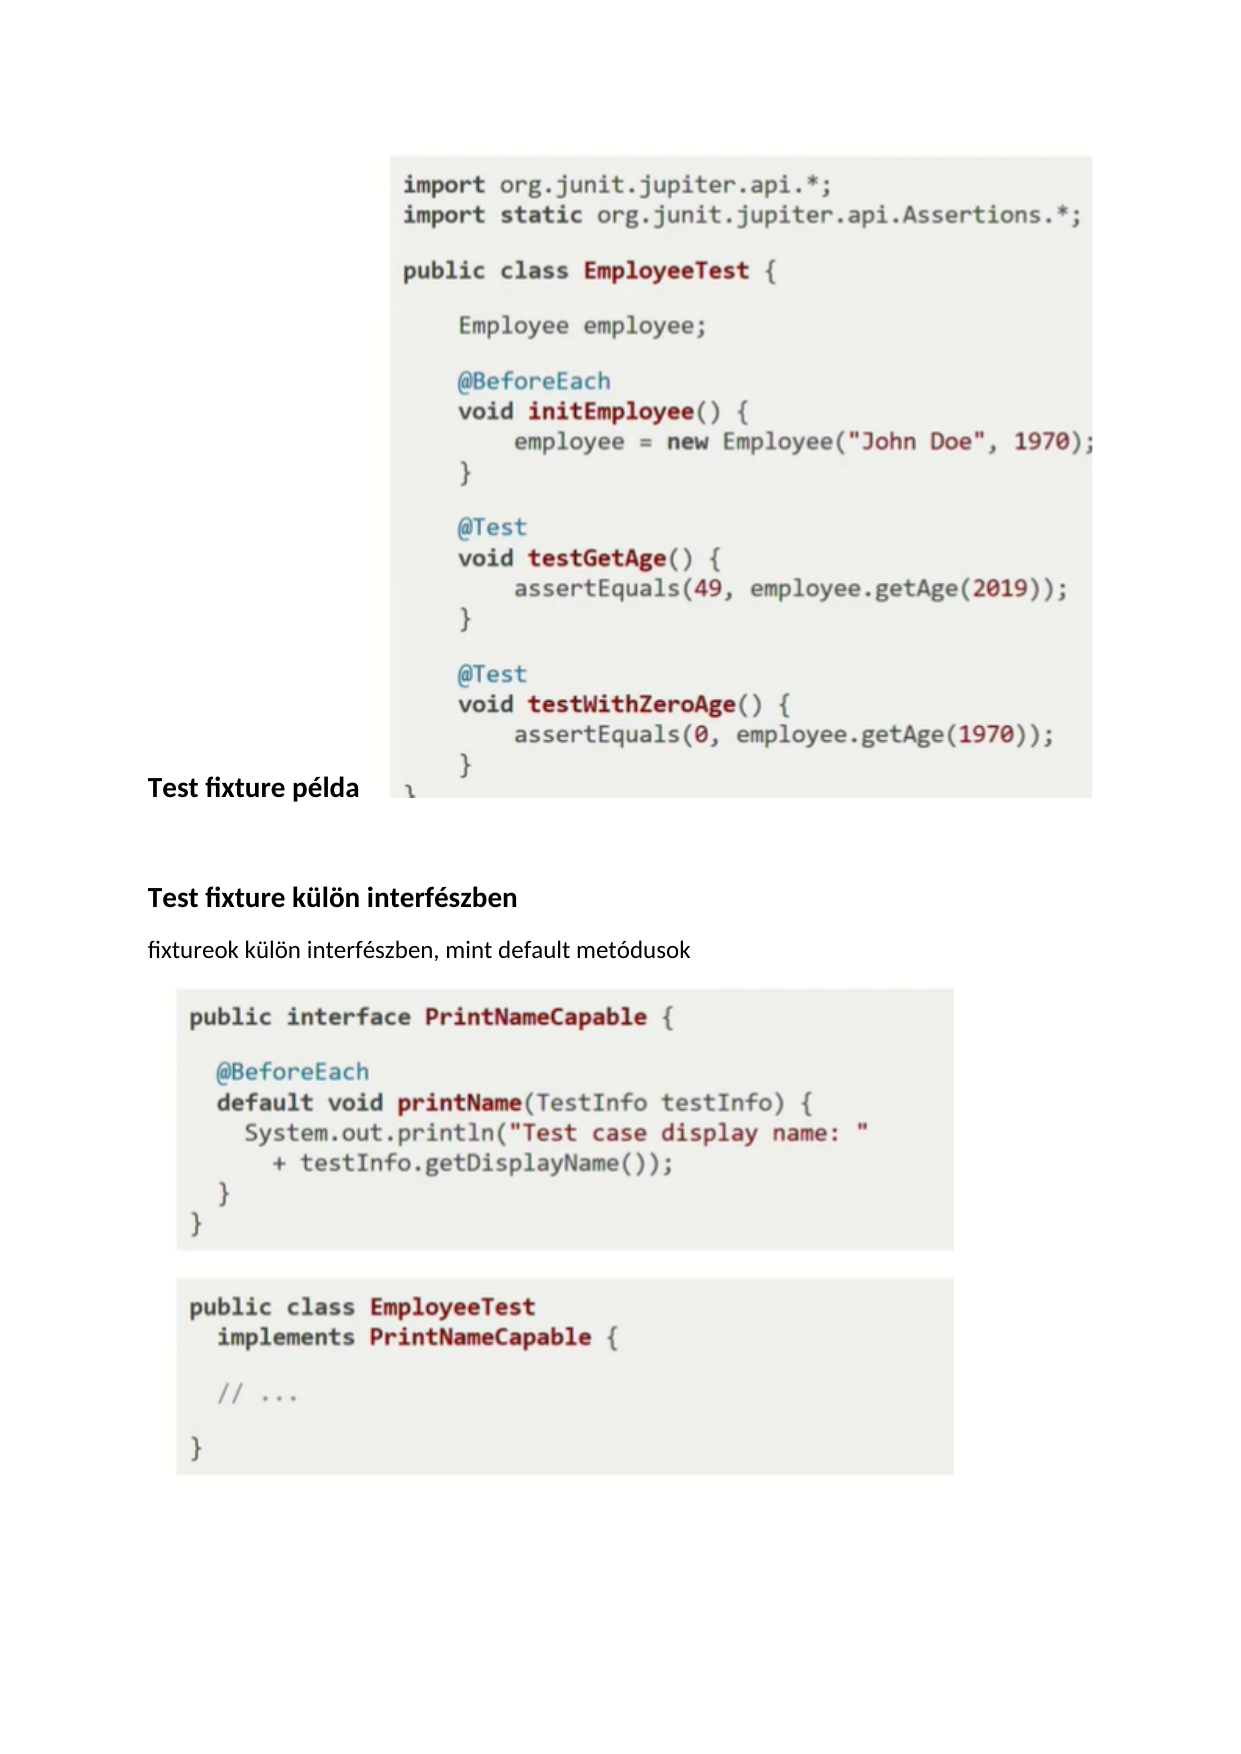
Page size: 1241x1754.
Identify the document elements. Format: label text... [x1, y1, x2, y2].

picture [147, 984, 954, 1514]
text Test fixture külön interfészben [148, 879, 1093, 915]
picture [359, 147, 1093, 798]
text fixtureok külön interfészben, mint default metódusok [148, 934, 1093, 965]
